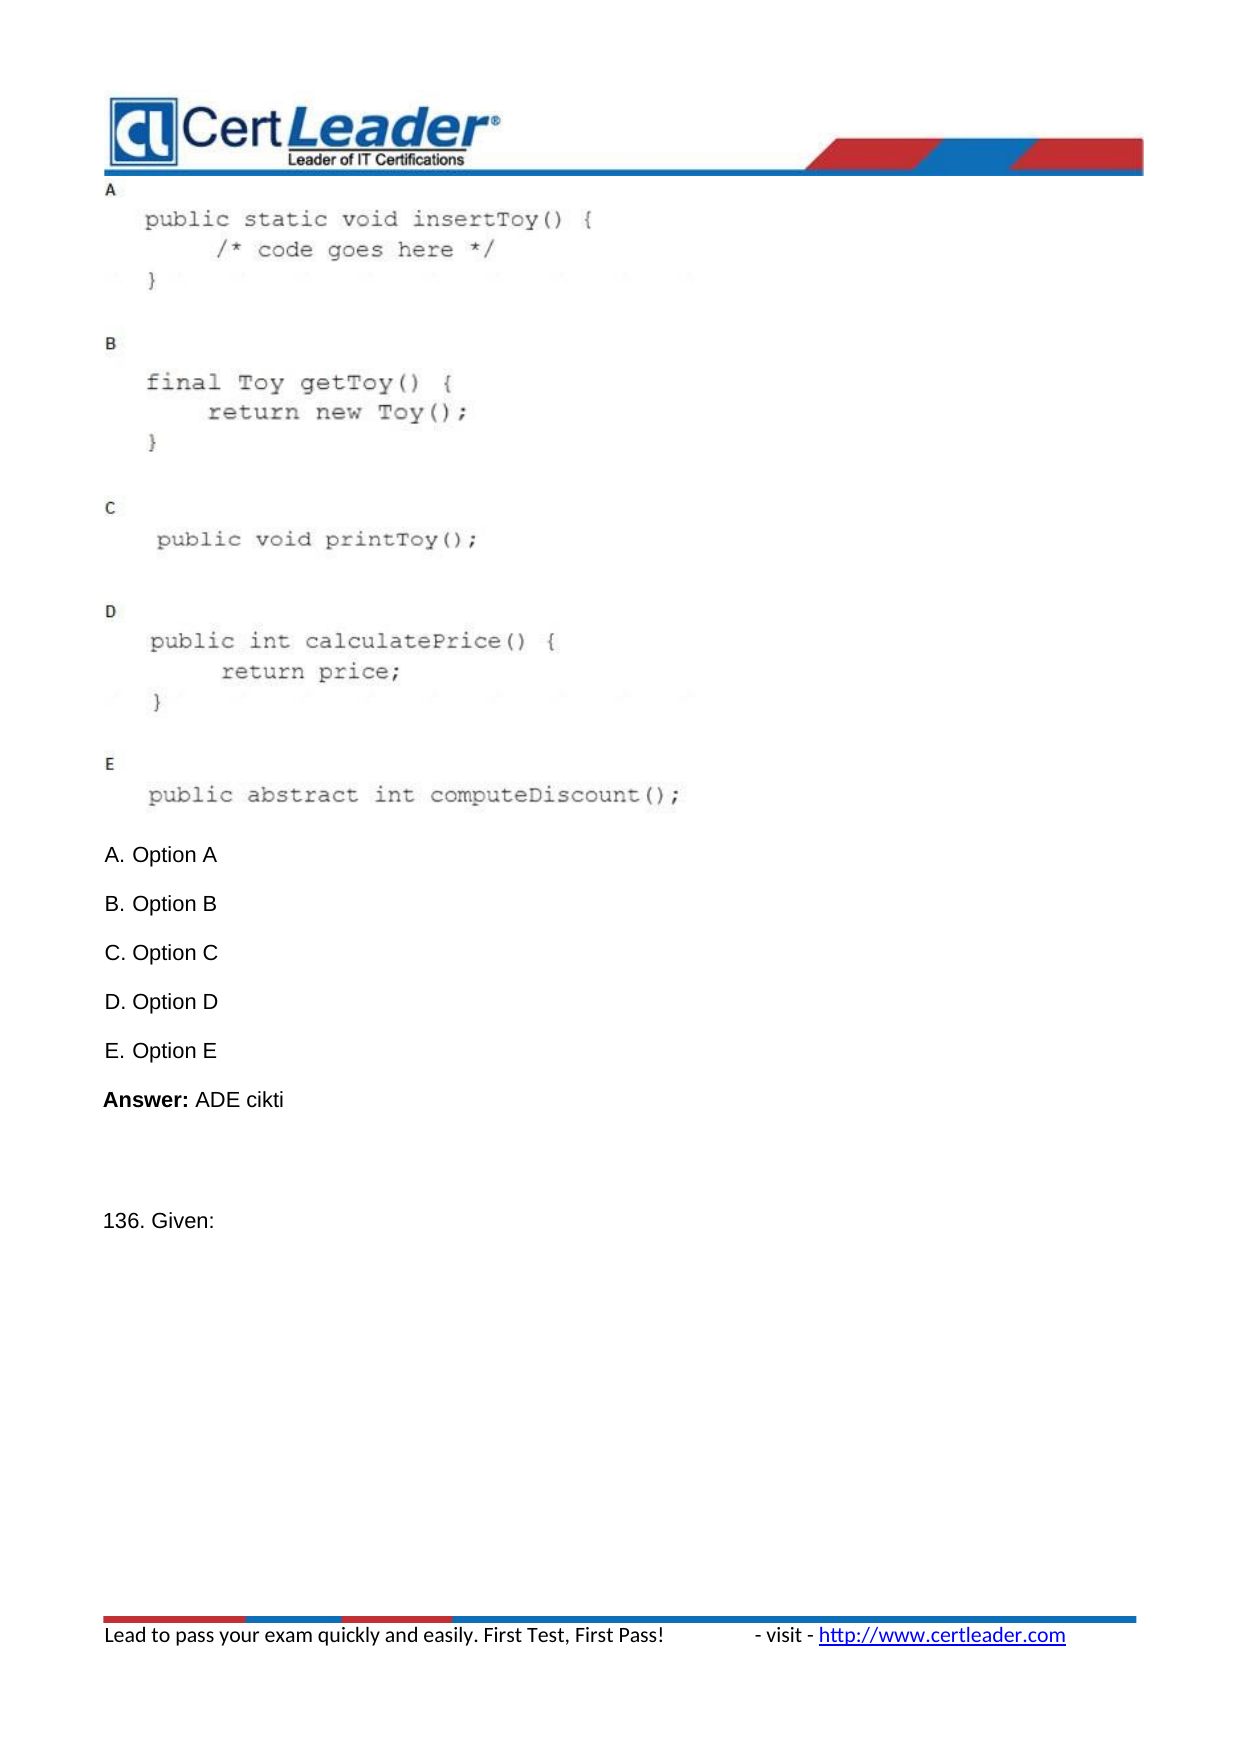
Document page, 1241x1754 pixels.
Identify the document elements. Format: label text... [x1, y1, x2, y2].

text Answer: ADE cikti [103, 1087, 285, 1112]
picture [103, 1616, 1137, 1623]
picture [104, 178, 703, 827]
text 136. Given: [103, 1208, 285, 1233]
list Option D [104, 989, 1136, 1014]
picture [104, 90, 1144, 176]
list Option A [104, 842, 1136, 867]
list Option B [104, 891, 1136, 916]
list Option C [104, 940, 1136, 965]
list Option E [104, 1038, 1136, 1063]
